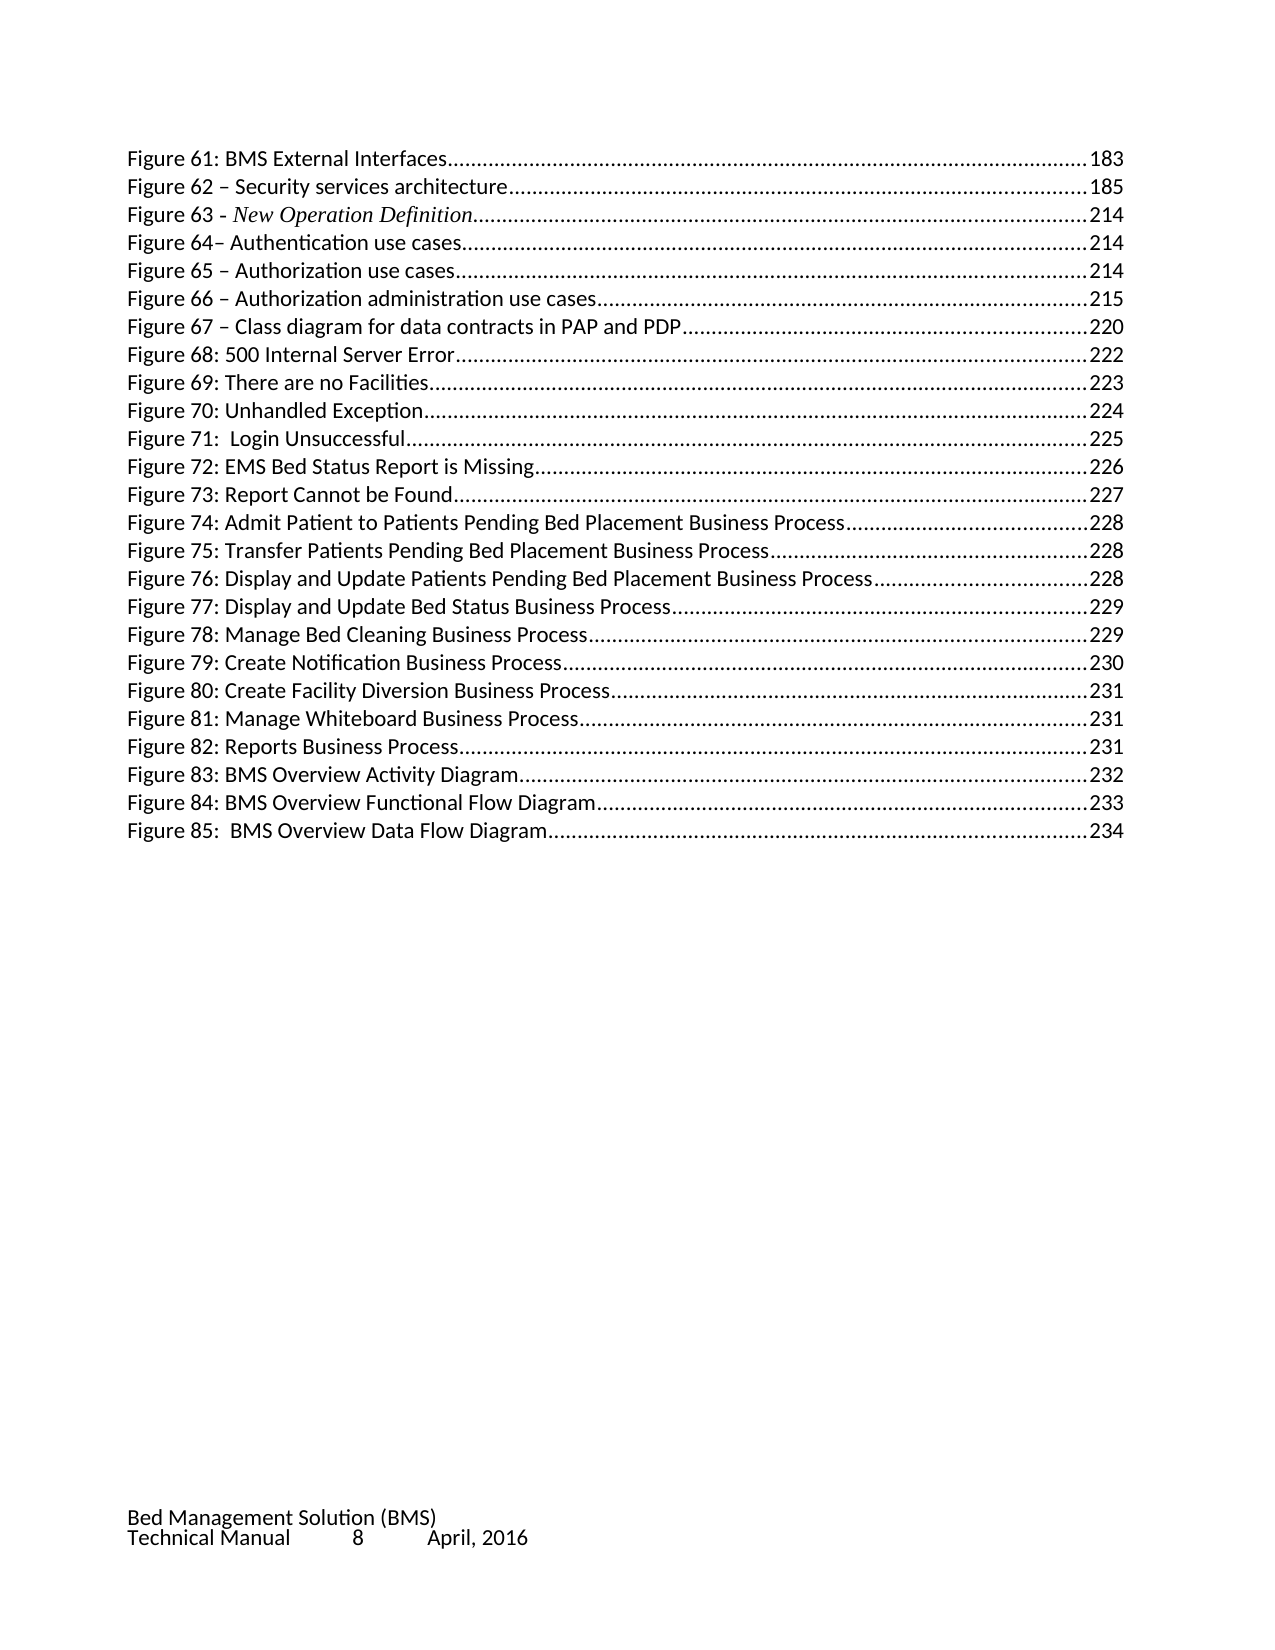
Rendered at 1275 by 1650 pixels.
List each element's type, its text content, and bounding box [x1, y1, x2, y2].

text Figure 69: There are no Facilities 223 [127, 368, 1148, 396]
text Figure 74: Admit Patient to Patients Pending Bed Placement Business Process 228 [127, 508, 1148, 536]
text Figure 68: 500 Internal Server Error 222 [127, 340, 1148, 368]
text Figure 63 - New Operation Definition 214 [127, 200, 1148, 228]
text Figure 70: Unhandled Exception 224 [127, 396, 1148, 424]
text Figure 77: Display and Update Bed Status Business Process 229 [127, 592, 1148, 620]
text Figure 79: Create Notification Business Process 230 [127, 648, 1148, 676]
text Figure 80: Create Facility Diversion Business Process 231 [127, 676, 1148, 704]
text Figure 66 – Authorization administration use cases 215 [127, 284, 1148, 312]
text Figure 76: Display and Update Patients Pending Bed Placement Business Process 228 [127, 564, 1148, 592]
text Figure 81: Manage Whiteboard Business Process 231 [127, 704, 1148, 732]
text Figure 72: EMS Bed Status Report is Missing 226 [127, 452, 1148, 480]
text Figure 85: BMS Overview Data Flow Diagram 234 [127, 816, 1148, 844]
text Figure 65 – Authorization use cases 214 [127, 256, 1148, 284]
text Figure 84: BMS Overview Functional Flow Diagram 233 [127, 788, 1148, 816]
text Figure 82: Reports Business Process 231 [127, 732, 1148, 760]
text Figure 83: BMS Overview Activity Diagram 232 [127, 760, 1148, 788]
text Figure 61: BMS External Interfaces 183 [127, 144, 1148, 172]
text Figure 64– Authentication use cases 214 [127, 228, 1148, 256]
text Figure 71: Login Unsuccessful 225 [127, 424, 1148, 452]
text Figure 73: Report Cannot be Found 227 [127, 480, 1148, 508]
text Figure 67 – Class diagram for data contracts in PAP and PDP 220 [127, 312, 1148, 340]
text Figure 78: Manage Bed Cleaning Business Process 229 [127, 620, 1148, 648]
text Figure 75: Transfer Patients Pending Bed Placement Business Process 228 [127, 536, 1148, 564]
text Figure 62 – Security services architecture 185 [127, 172, 1148, 200]
